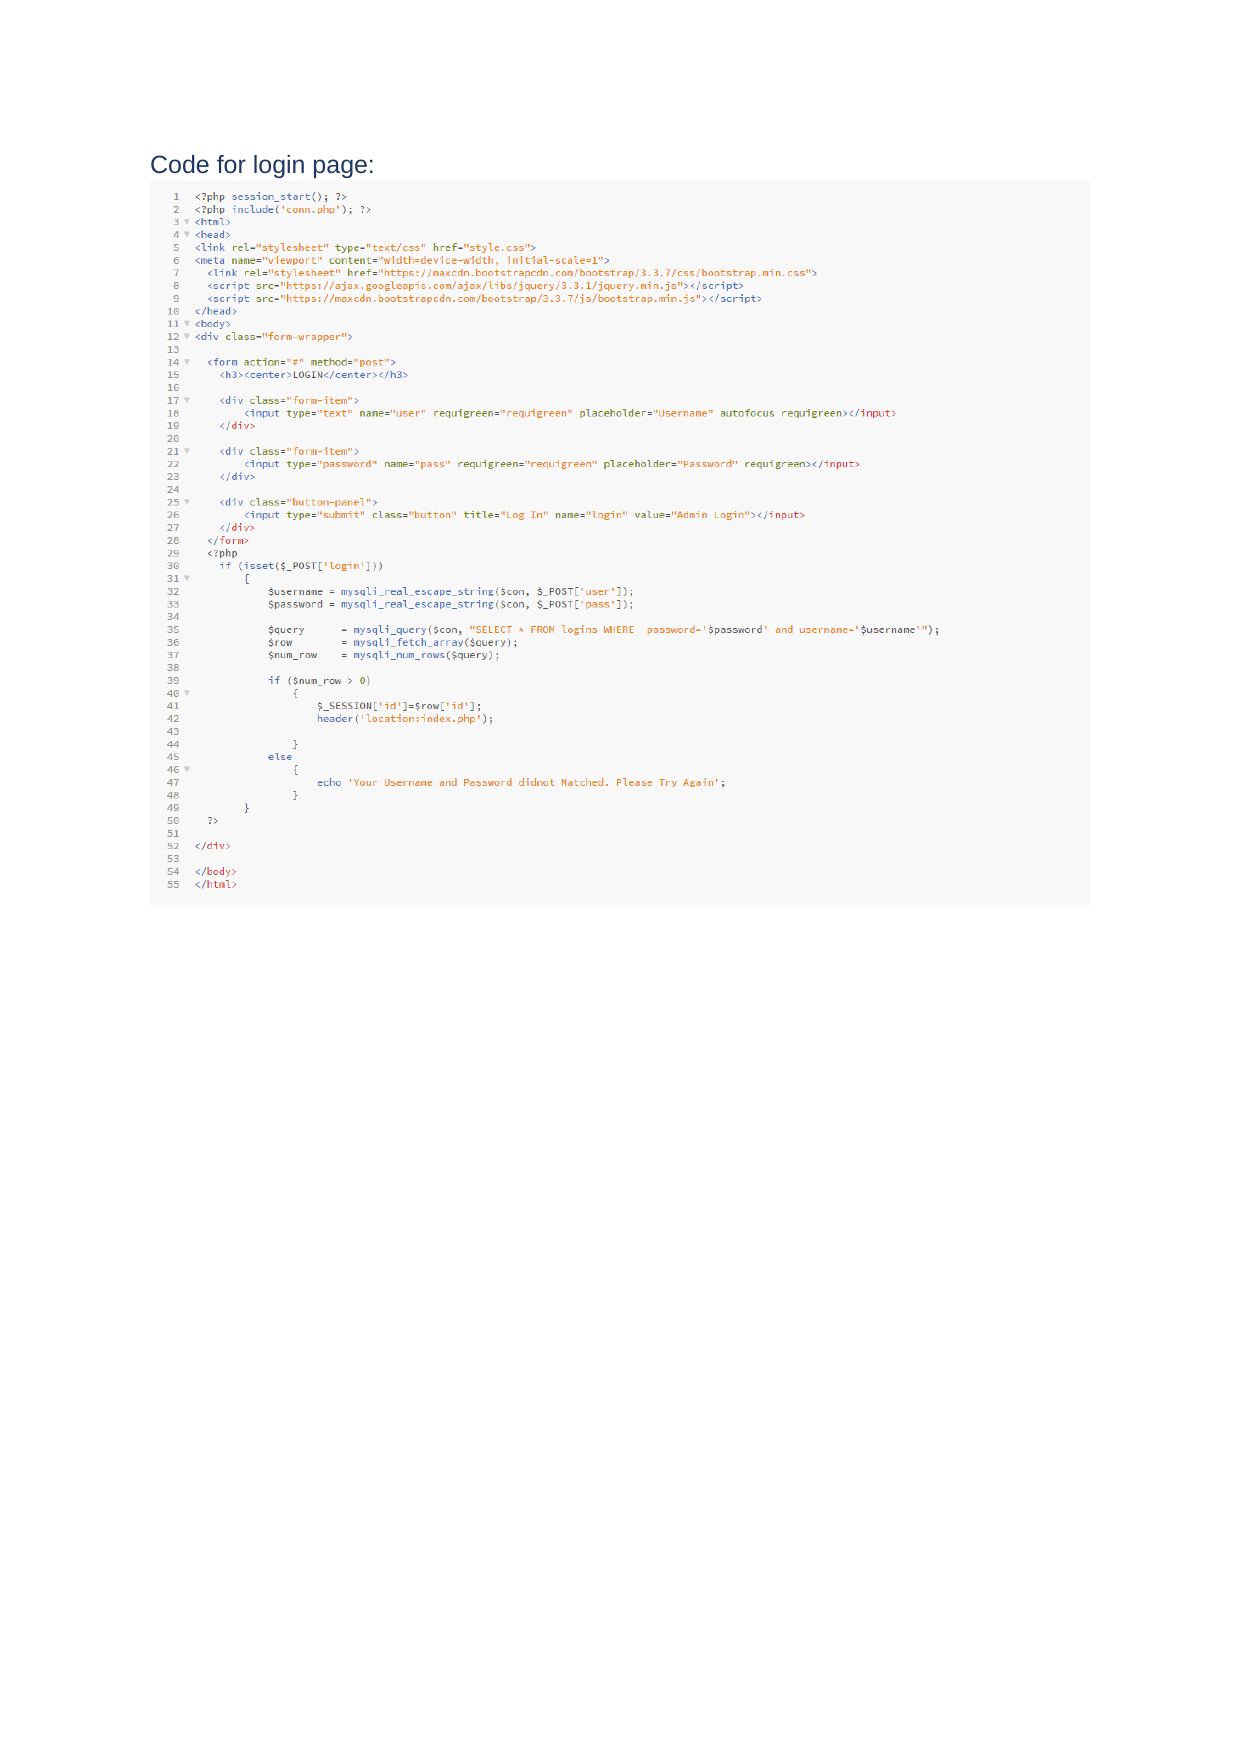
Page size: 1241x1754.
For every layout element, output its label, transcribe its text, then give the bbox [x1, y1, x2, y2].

picture [150, 181, 1091, 905]
text Code for login page: [150, 150, 1090, 181]
